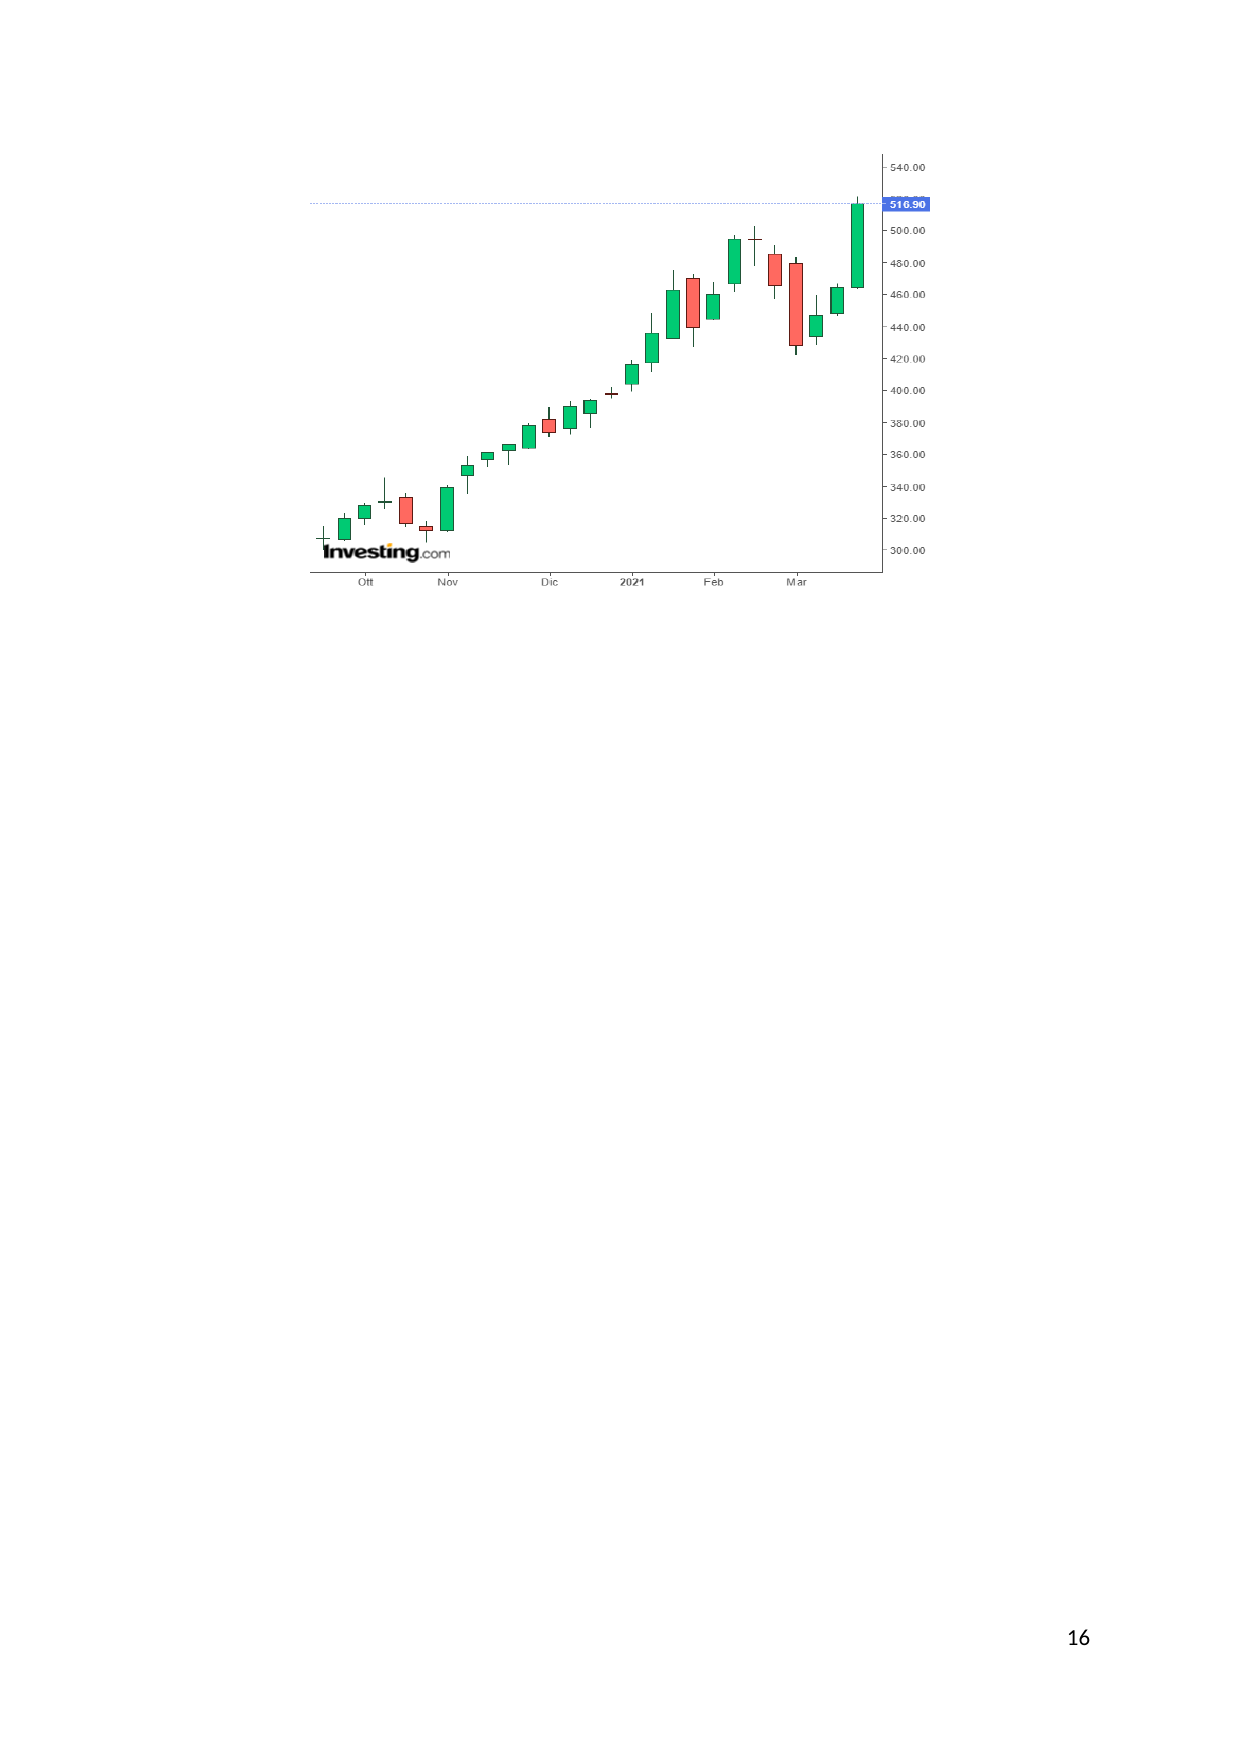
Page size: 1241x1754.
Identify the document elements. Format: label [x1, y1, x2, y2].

picture [302, 150, 938, 593]
